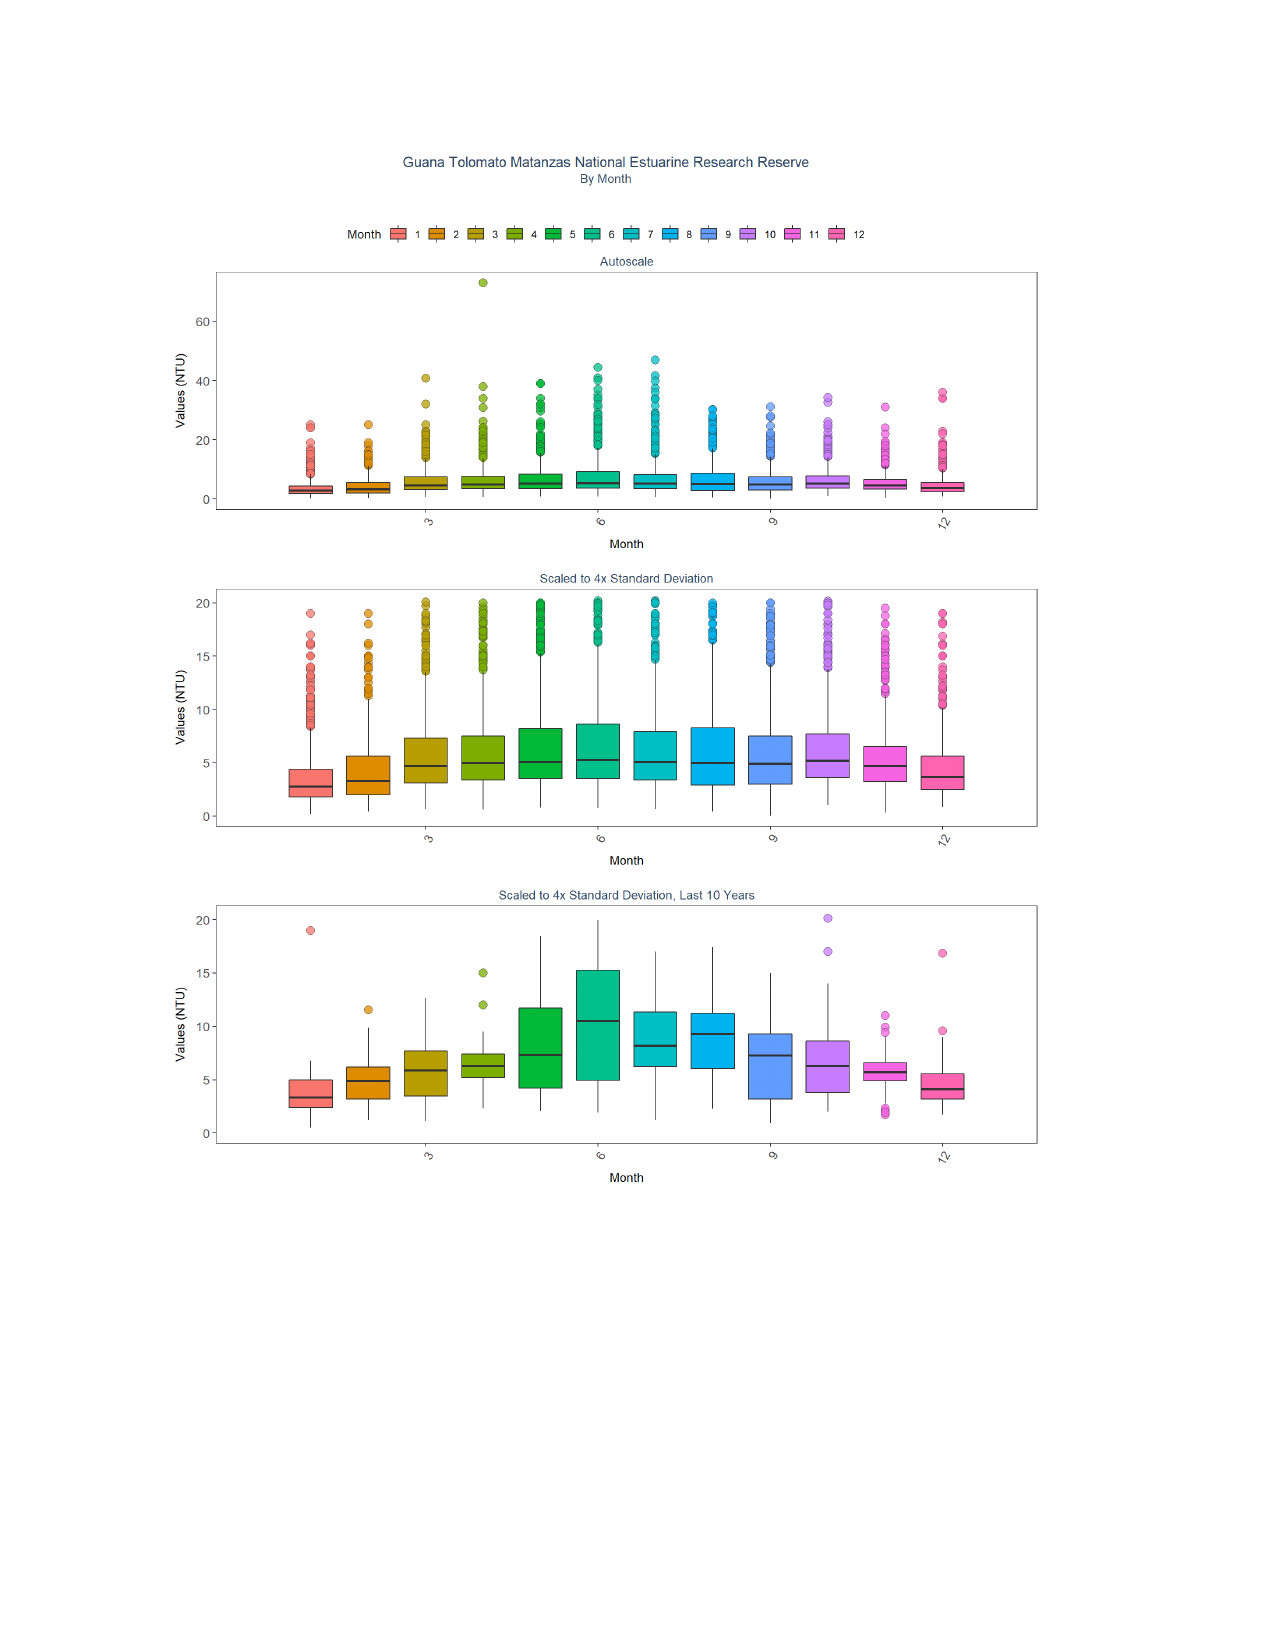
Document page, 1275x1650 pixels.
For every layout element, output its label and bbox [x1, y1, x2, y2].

picture [168, 150, 1044, 1200]
